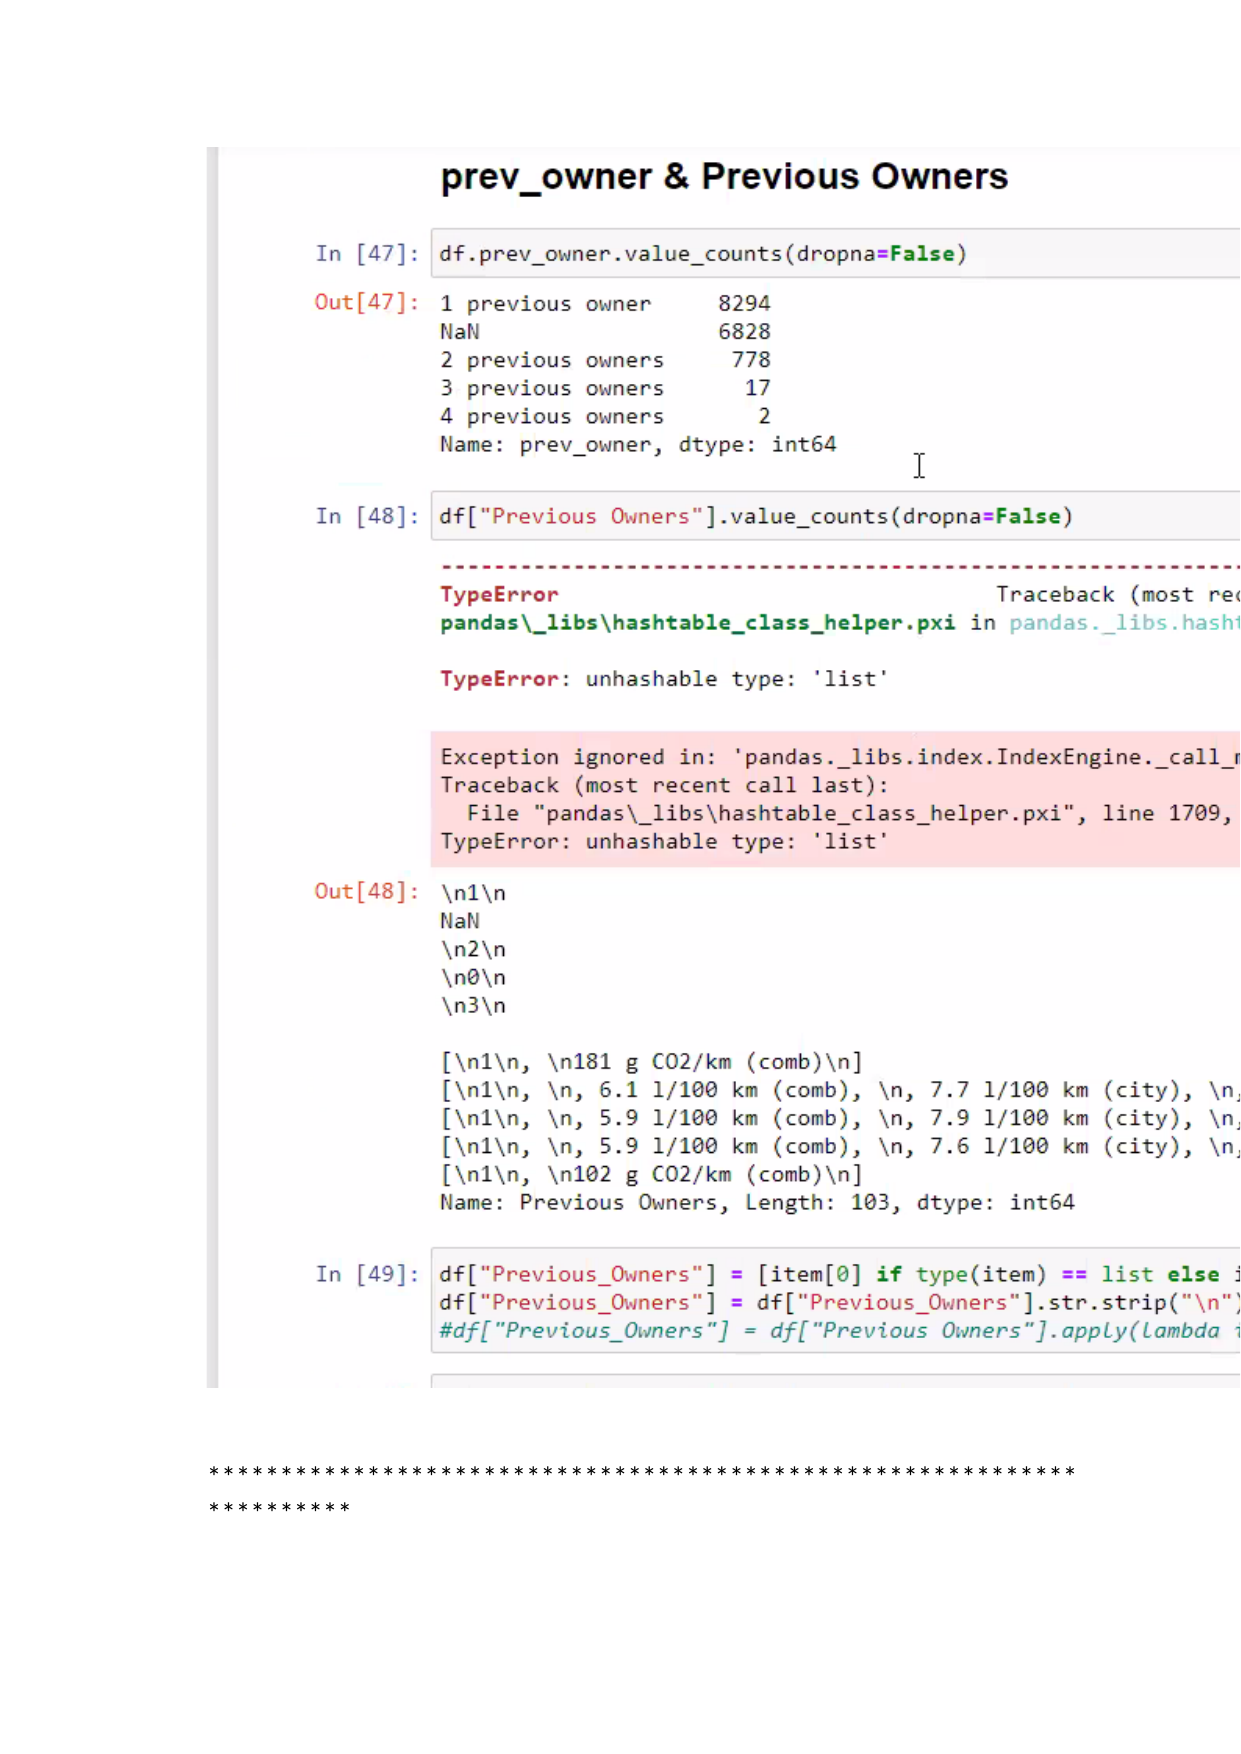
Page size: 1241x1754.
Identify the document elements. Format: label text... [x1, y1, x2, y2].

text ********************************************************************** [207, 1459, 1093, 1530]
picture [206, 147, 1241, 1388]
